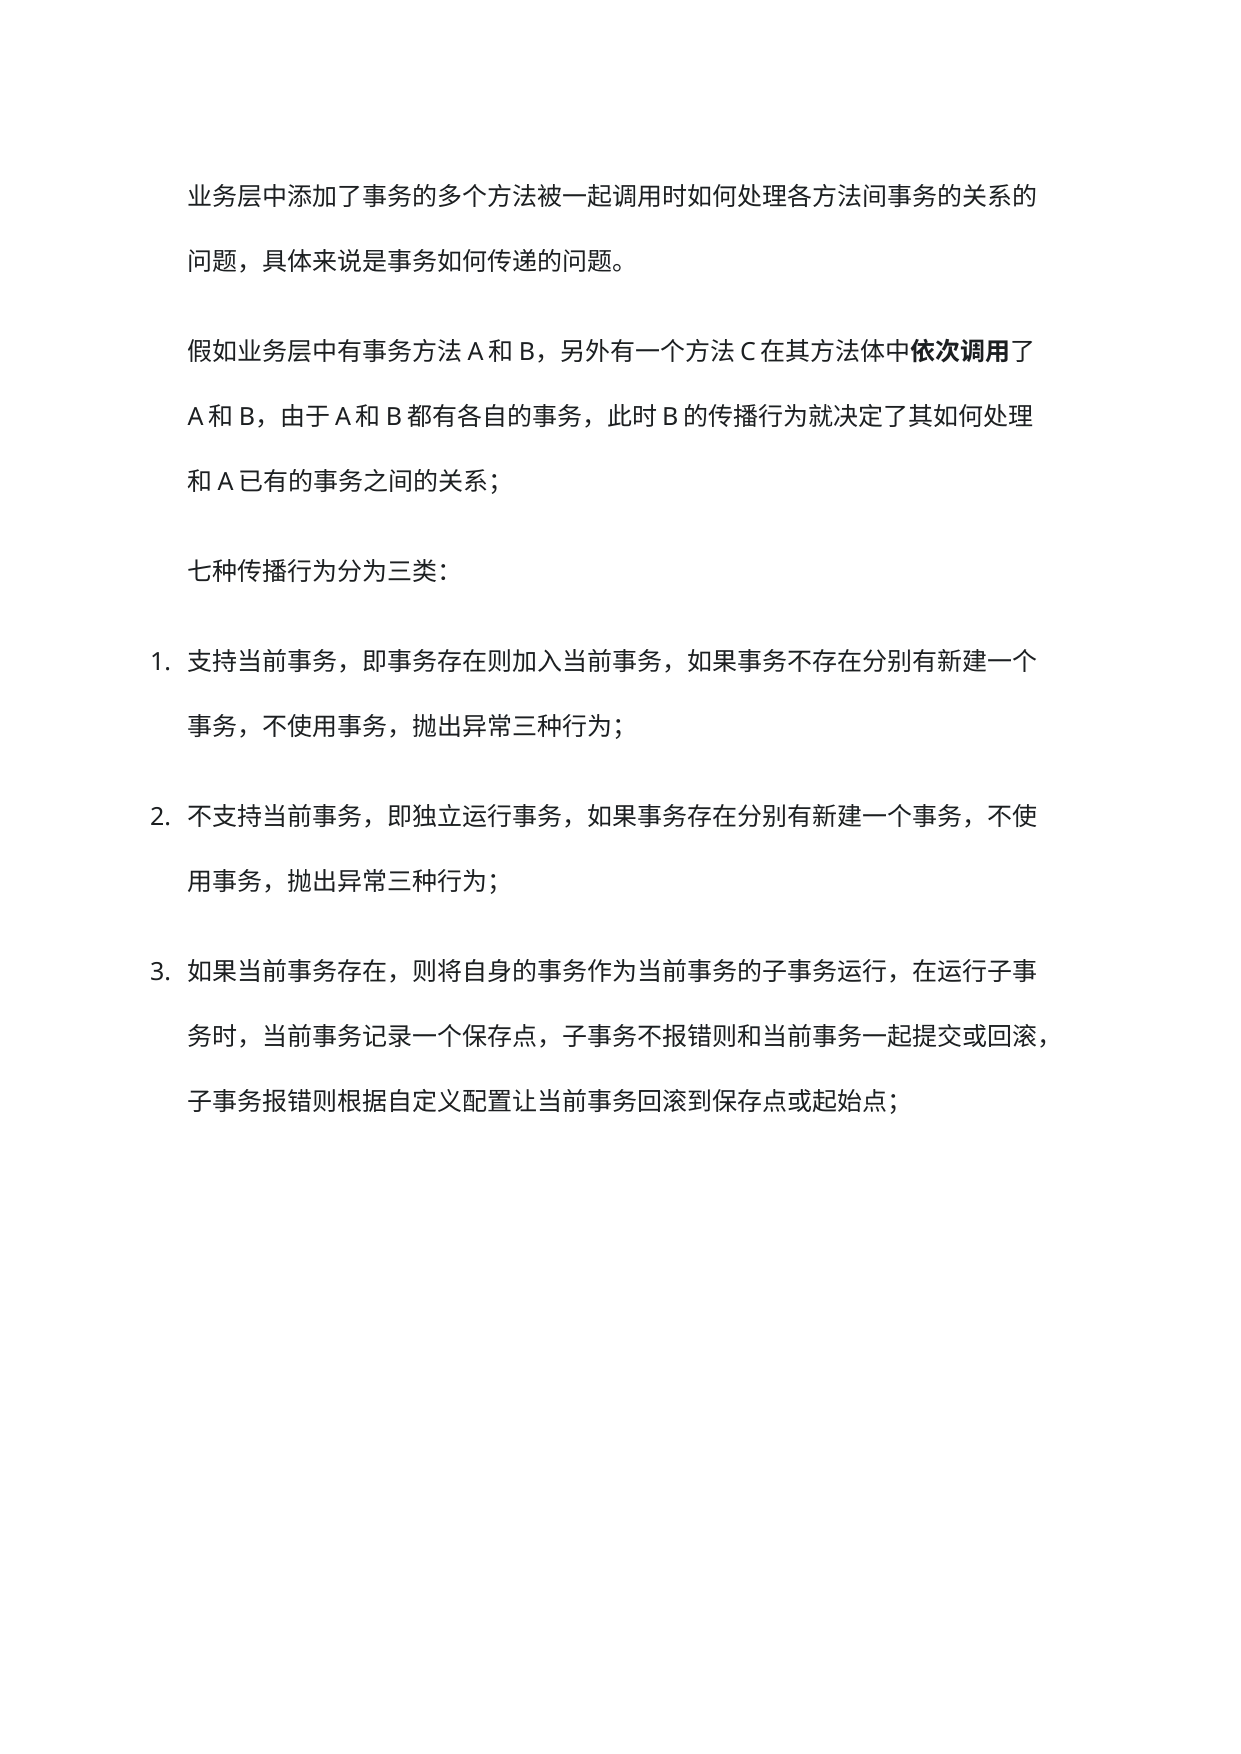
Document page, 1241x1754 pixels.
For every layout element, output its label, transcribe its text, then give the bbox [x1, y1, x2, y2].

text 七种传播行为分为三类： [187, 537, 1053, 602]
text 假如业务层中有事务方法A和B，另外有一个方法C在其方法体中依次调用了A和B，由于A和B都有各自的事务，此时B的传播行为就决定了其如何处理和A已有的事务之间的关系； [187, 317, 1053, 512]
list 如果当前事务存在，则将自身的事务作为当前事务的子事务运行，在运行子事务时，当前事务记录一个保存点，子事务不报错则和当前事务一起提交或回滚，子事务报错则根据自定义配置让当前事务回滚到保存点或起始点； [150, 937, 1053, 1132]
text 业务层中添加了事务的多个方法被一起调用时如何处理各方法间事务的关系的问题，具体来说是事务如何传递的问题。 [187, 162, 1053, 292]
list 不支持当前事务，即独立运行事务，如果事务存在分别有新建一个事务，不使用事务，抛出异常三种行为； [150, 782, 1053, 912]
list 支持当前事务，即事务存在则加入当前事务，如果事务不存在分别有新建一个事务，不使用事务，抛出异常三种行为； [150, 627, 1053, 757]
